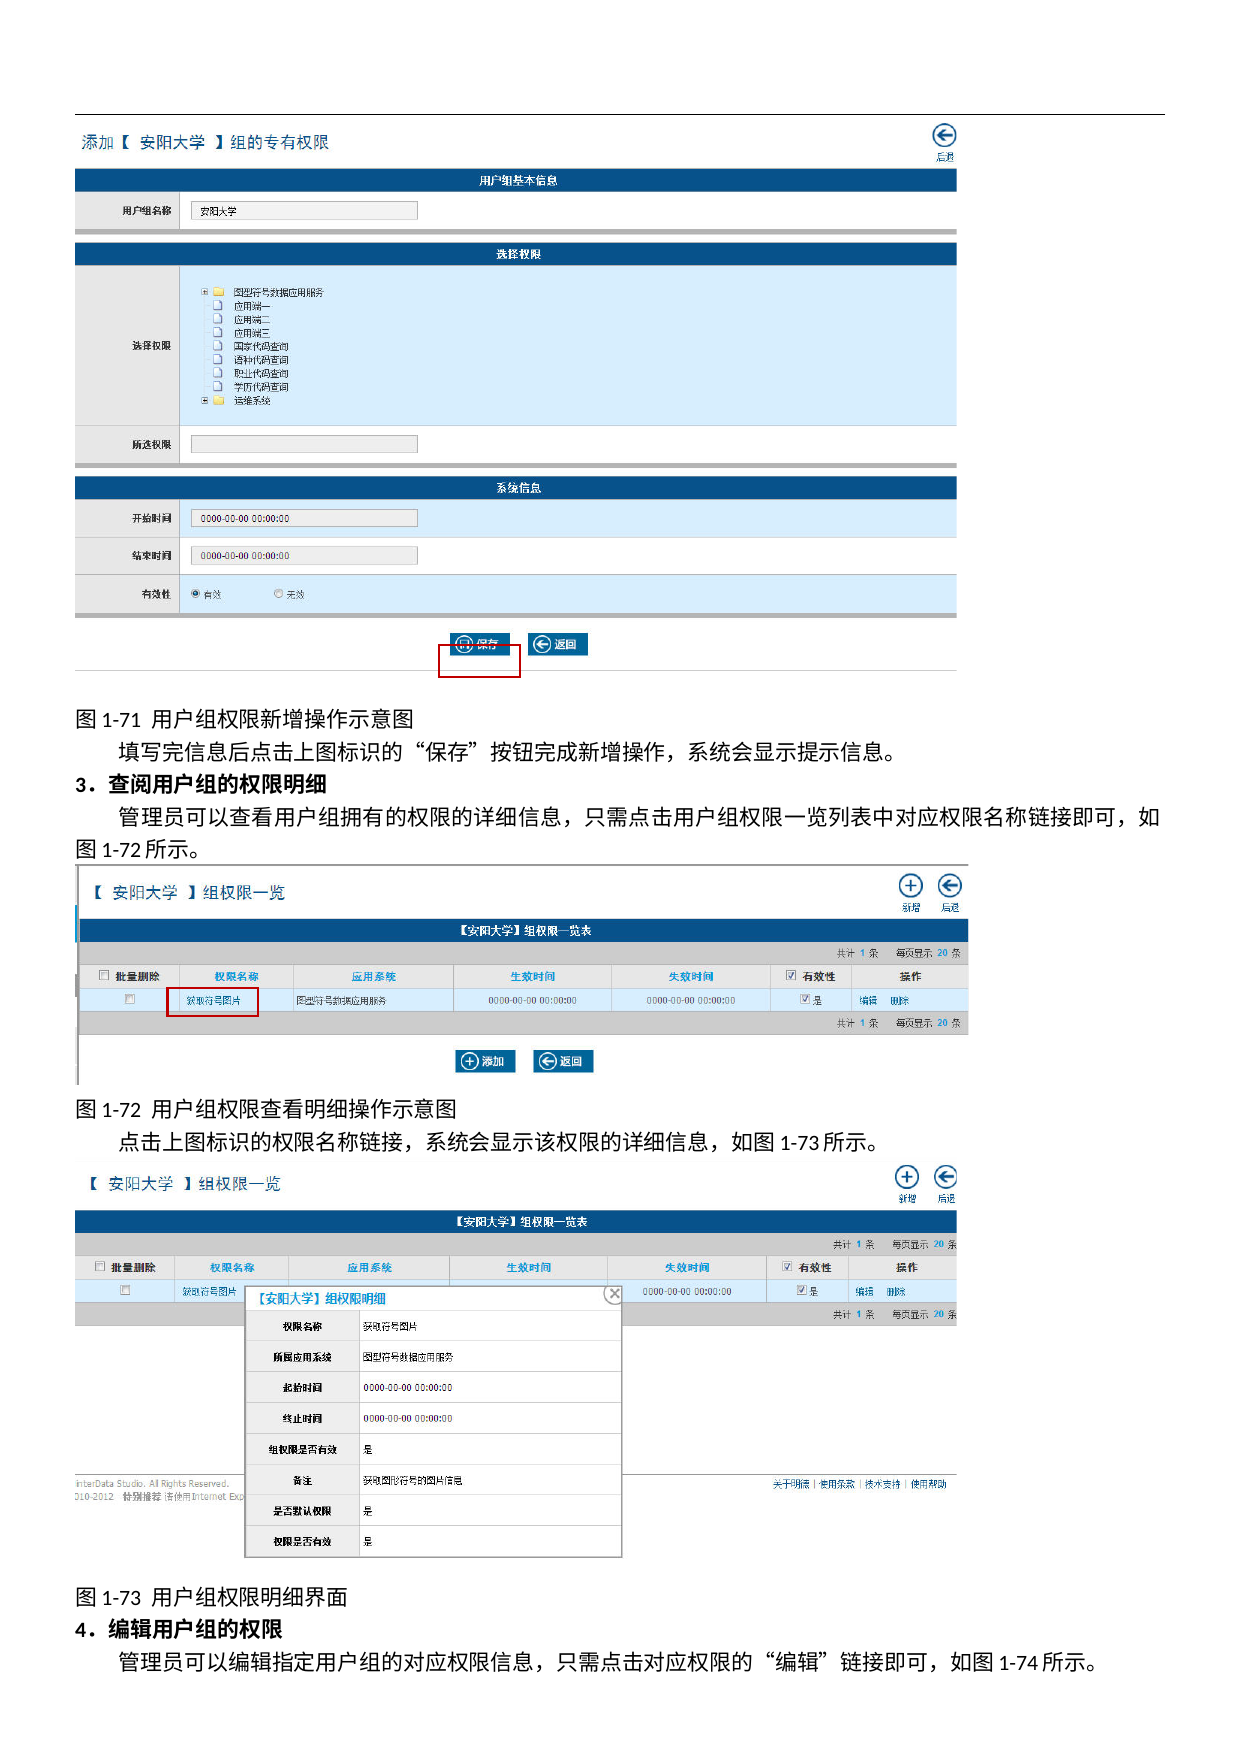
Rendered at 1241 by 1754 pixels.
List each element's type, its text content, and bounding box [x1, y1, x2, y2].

picture [460, 646, 470, 650]
picture [75, 1157, 957, 1564]
text 3．查阅用户组的权限明细 [75, 767, 1165, 799]
list 图1-72 用户组权限查看明细操作示意图 [75, 1092, 1165, 1124]
picture [478, 639, 487, 644]
list 管理员可以查看用户组拥有的权限的详细信息，只需点击用户组权限一览列表中对应权限名称链接即可，如图1-72所示。 [75, 799, 1165, 864]
picture [75, 864, 969, 1085]
picture [461, 636, 472, 644]
list 图1-73 用户组权限明细界面 [75, 1579, 1165, 1612]
text 4．编辑用户组的权限 [75, 1612, 1165, 1644]
list 图1-71 用户组权限新增操作示意图 [75, 702, 1165, 734]
list 填写完信息后点击上图标识的“保存”按钮完成新增操作，系统会显示提示信息。 [75, 734, 1165, 767]
picture [75, 117, 957, 671]
picture [440, 646, 519, 671]
list 点击上图标识的权限名称链接，系统会显示该权限的详细信息，如图1-73所示。 [75, 1124, 1165, 1157]
list 管理员可以编辑指定用户组的对应权限信息，只需点击对应权限的“编辑”链接即可，如图1-74所示。 [75, 1644, 1165, 1677]
